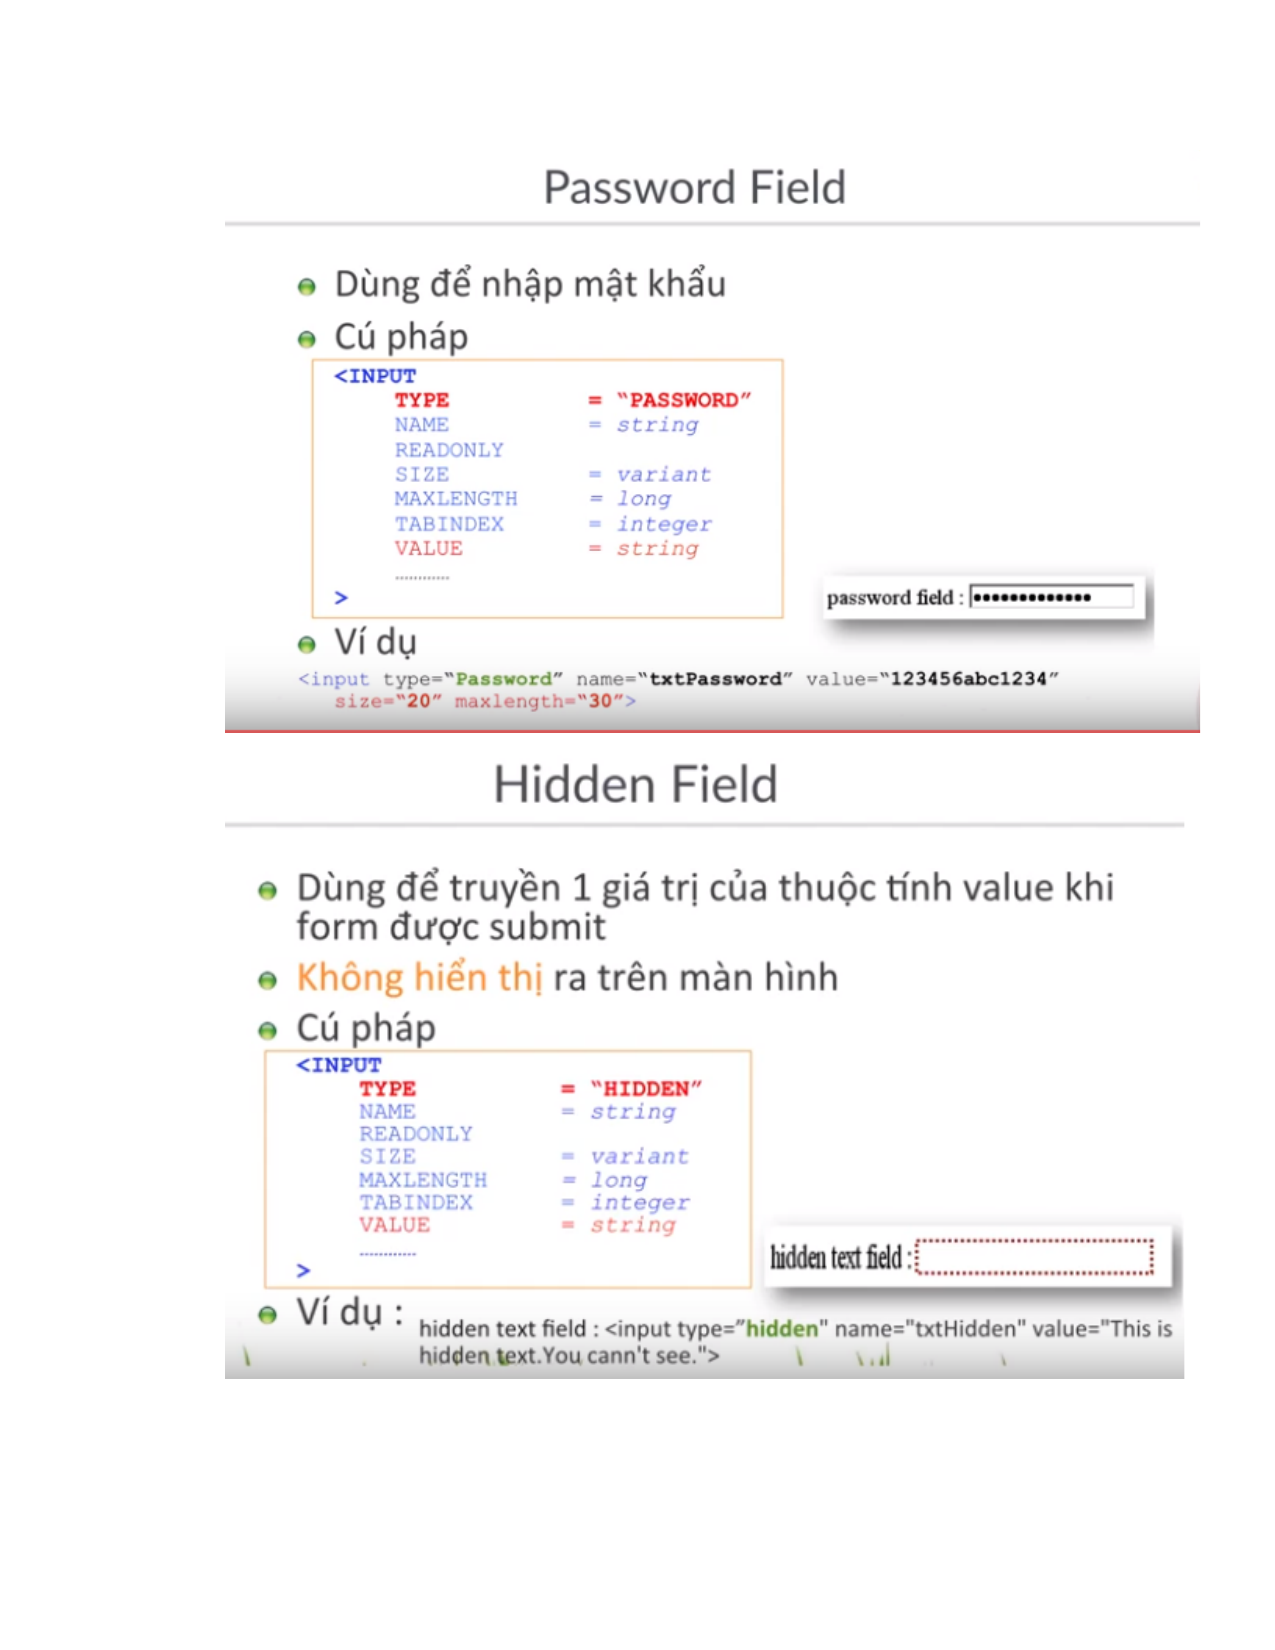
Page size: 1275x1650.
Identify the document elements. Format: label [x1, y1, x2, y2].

picture [225, 150, 1200, 733]
picture [225, 734, 1185, 1379]
